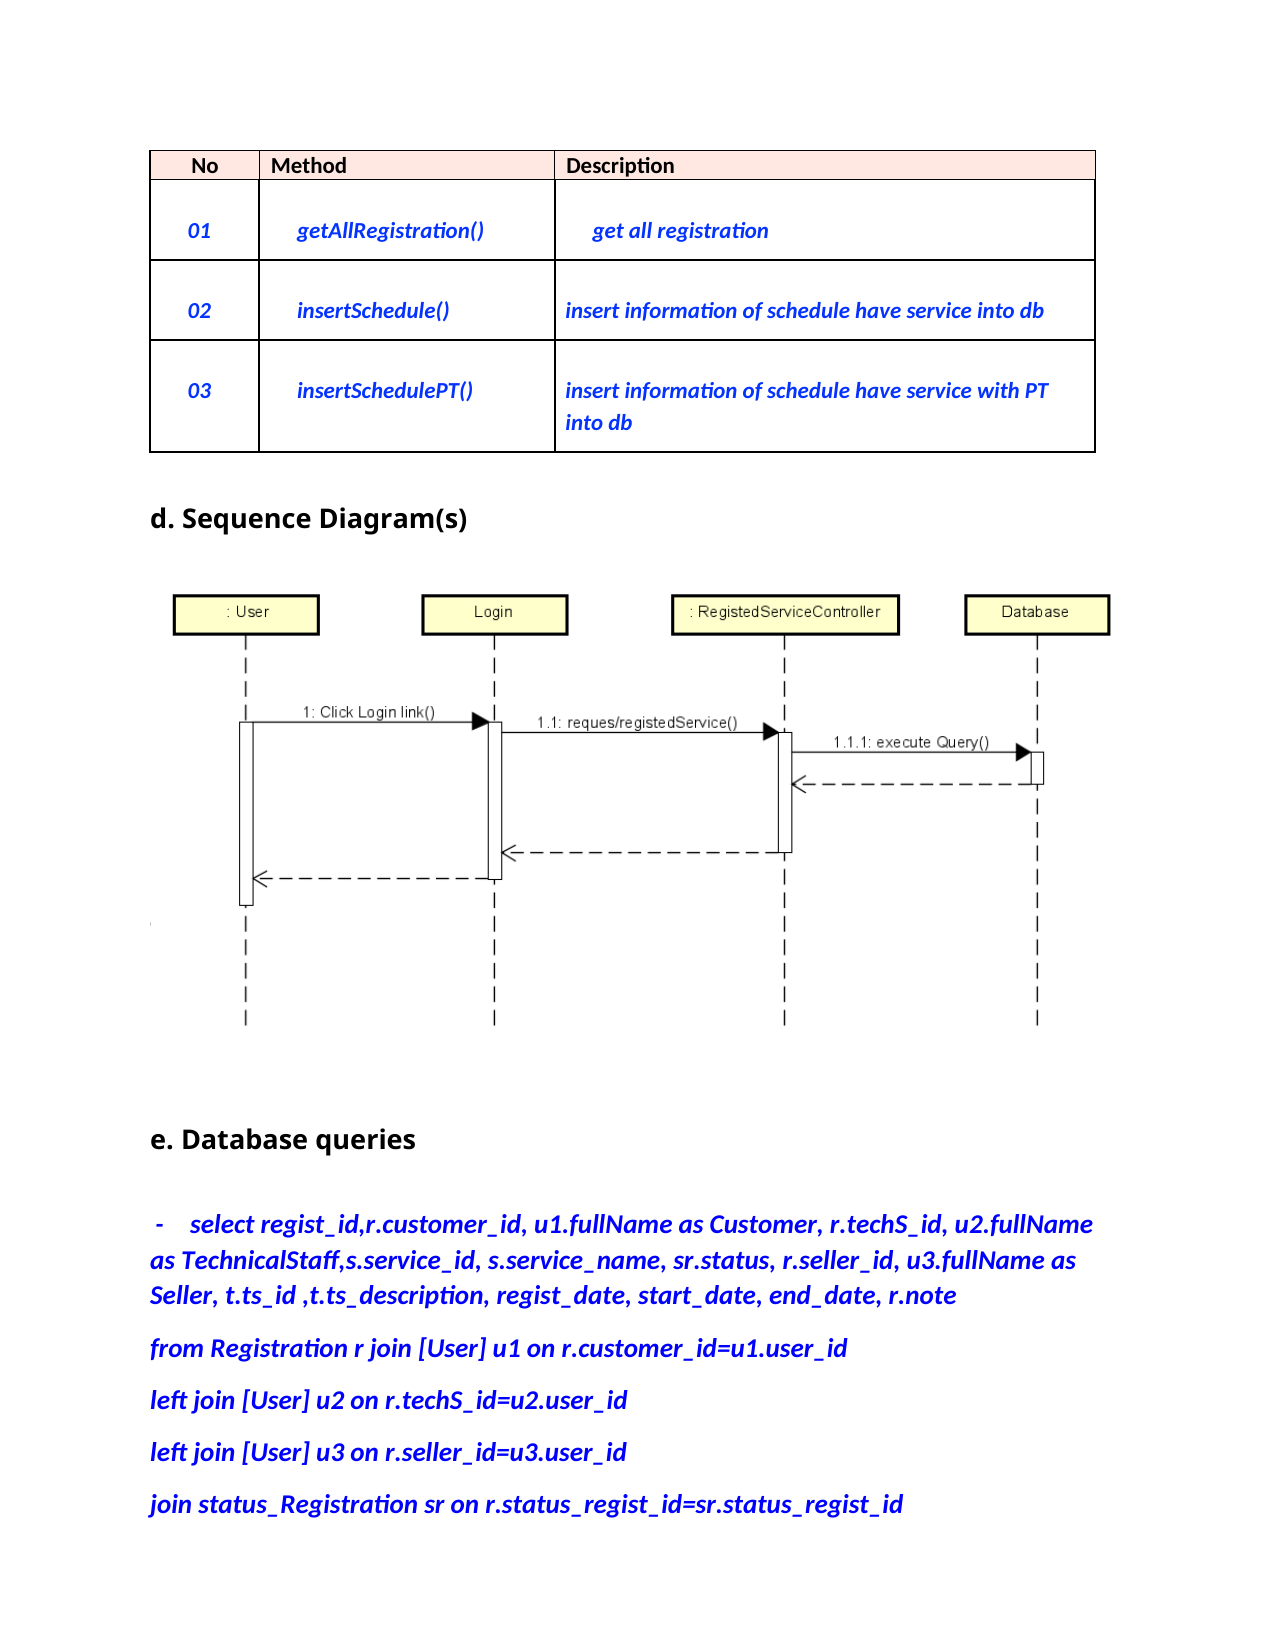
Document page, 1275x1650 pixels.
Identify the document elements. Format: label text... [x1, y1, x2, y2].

table_cell 01 [151, 180, 258, 259]
subtitle d. Sequence Diagram(s) [150, 499, 1125, 536]
table_cell insert information of schedule have service into db [556, 261, 1094, 338]
table_cell 03 [151, 341, 258, 451]
table_cell insertSchedule() [260, 261, 554, 338]
table_cell getAllRegistration() [260, 180, 554, 259]
text from Registration r join [User] u1 on r.customer_id=u1.user_id [150, 1331, 1125, 1364]
text left join [User] u3 on r.seller_id=u3.user_id [150, 1435, 1125, 1468]
table_cell get all registration [556, 180, 1094, 259]
picture [150, 586, 1125, 1055]
table_cell insertSchedulePT() [260, 341, 554, 451]
text - select regist_id,r.customer_id, u1.fullName as Customer, r.techS_id, u2.fullName as TechnicalStaff,s.service_id, s.service_name, sr.status, r.seller_id, u3.fullName as Seller, t.ts_id ,t.ts_description, regist_date, start_date, end_date, r.note [150, 1207, 1125, 1312]
text left join [User] u2 on r.techS_id=u2.user_id [150, 1383, 1125, 1416]
table_header No [151, 151, 259, 179]
subtitle e. Database queries [150, 1121, 1125, 1157]
table_header Method [260, 151, 554, 179]
text join status_Registration sr on r.status_regist_id=sr.status_regist_id [150, 1488, 1125, 1521]
table_header Description [555, 151, 1095, 179]
table_cell 02 [151, 261, 258, 338]
table_cell insert information of schedule have service with PT into db [556, 341, 1094, 451]
